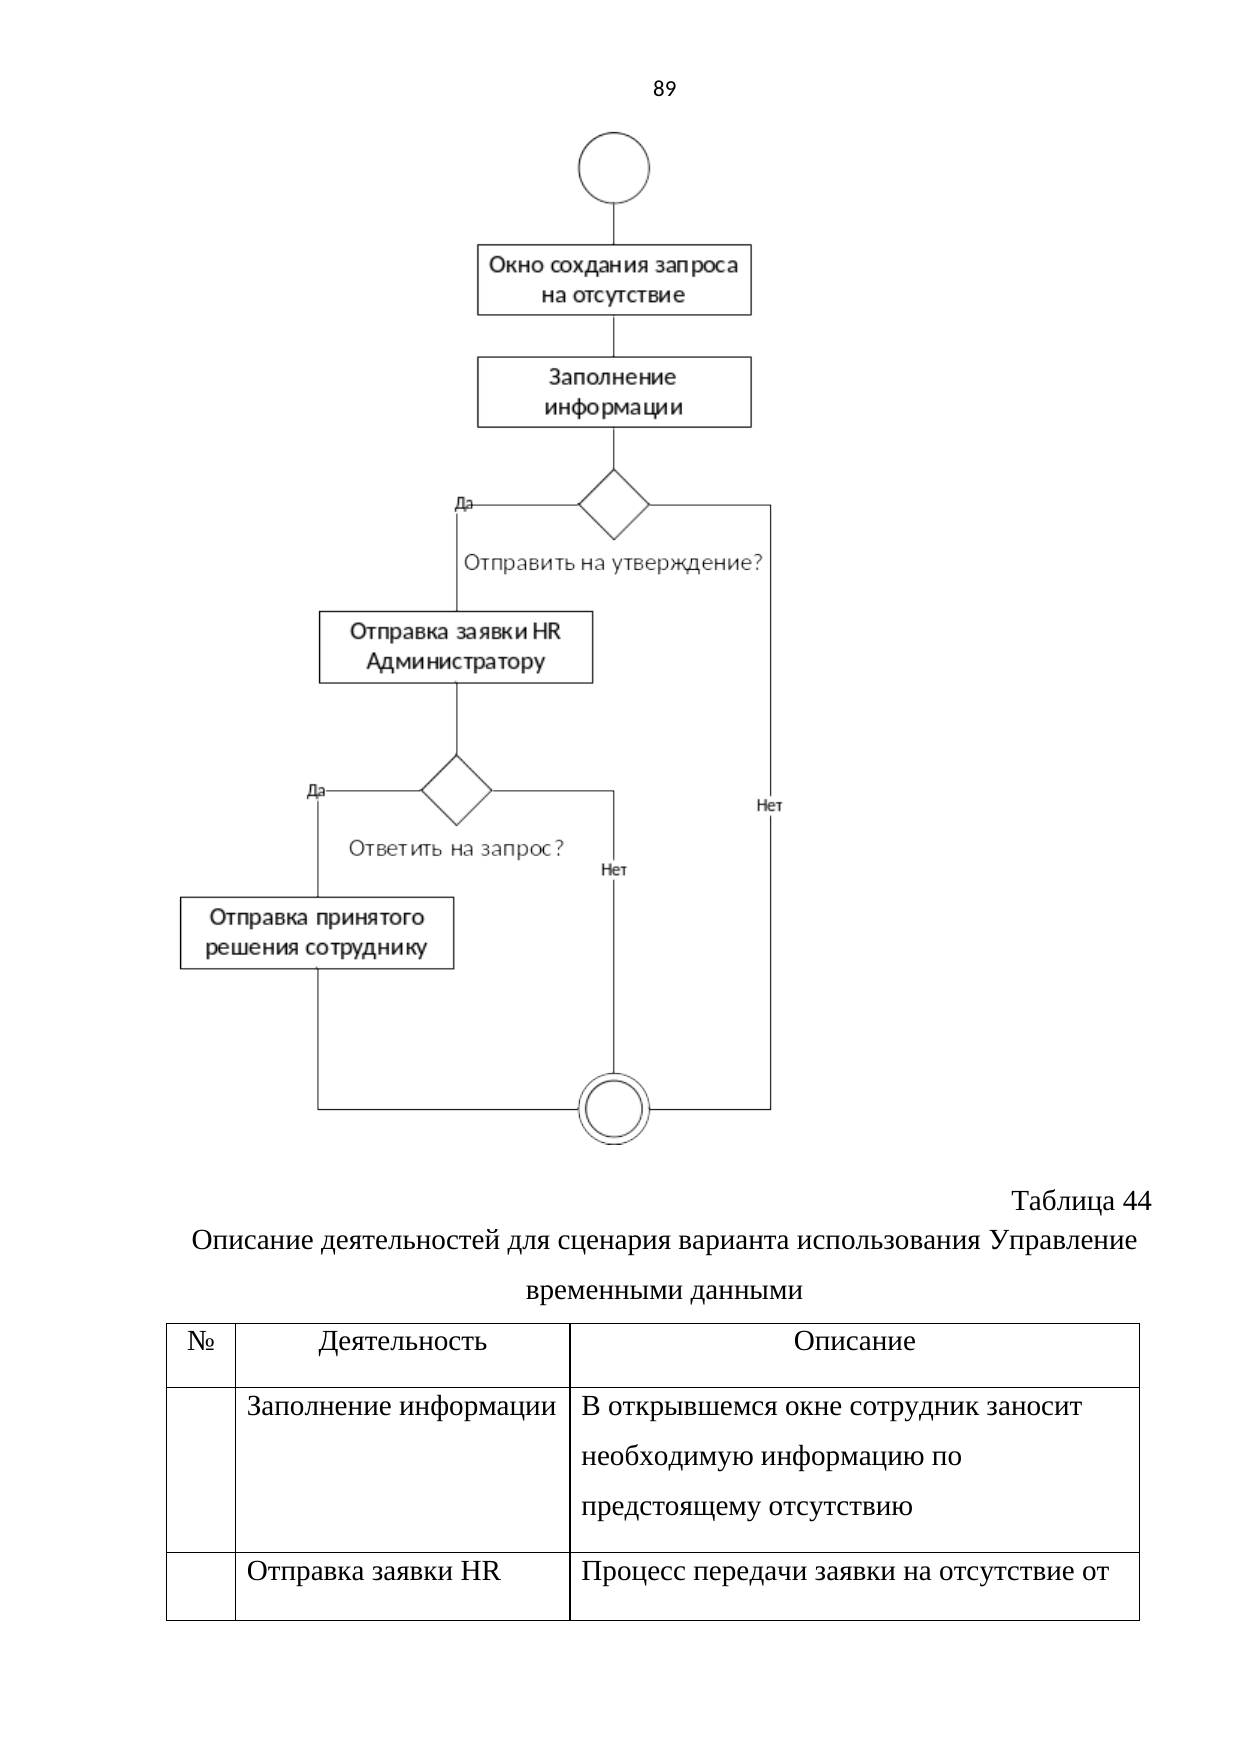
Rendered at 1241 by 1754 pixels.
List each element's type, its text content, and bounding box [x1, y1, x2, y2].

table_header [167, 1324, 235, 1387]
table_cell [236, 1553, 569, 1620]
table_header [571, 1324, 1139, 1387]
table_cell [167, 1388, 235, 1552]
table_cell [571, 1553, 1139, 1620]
text Таблица 44 [177, 1183, 1152, 1217]
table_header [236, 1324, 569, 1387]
text Описание деятельностей для сценария варианта использования Управление временными данными [177, 1222, 1152, 1306]
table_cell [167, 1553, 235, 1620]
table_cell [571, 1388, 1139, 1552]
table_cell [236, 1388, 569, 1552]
